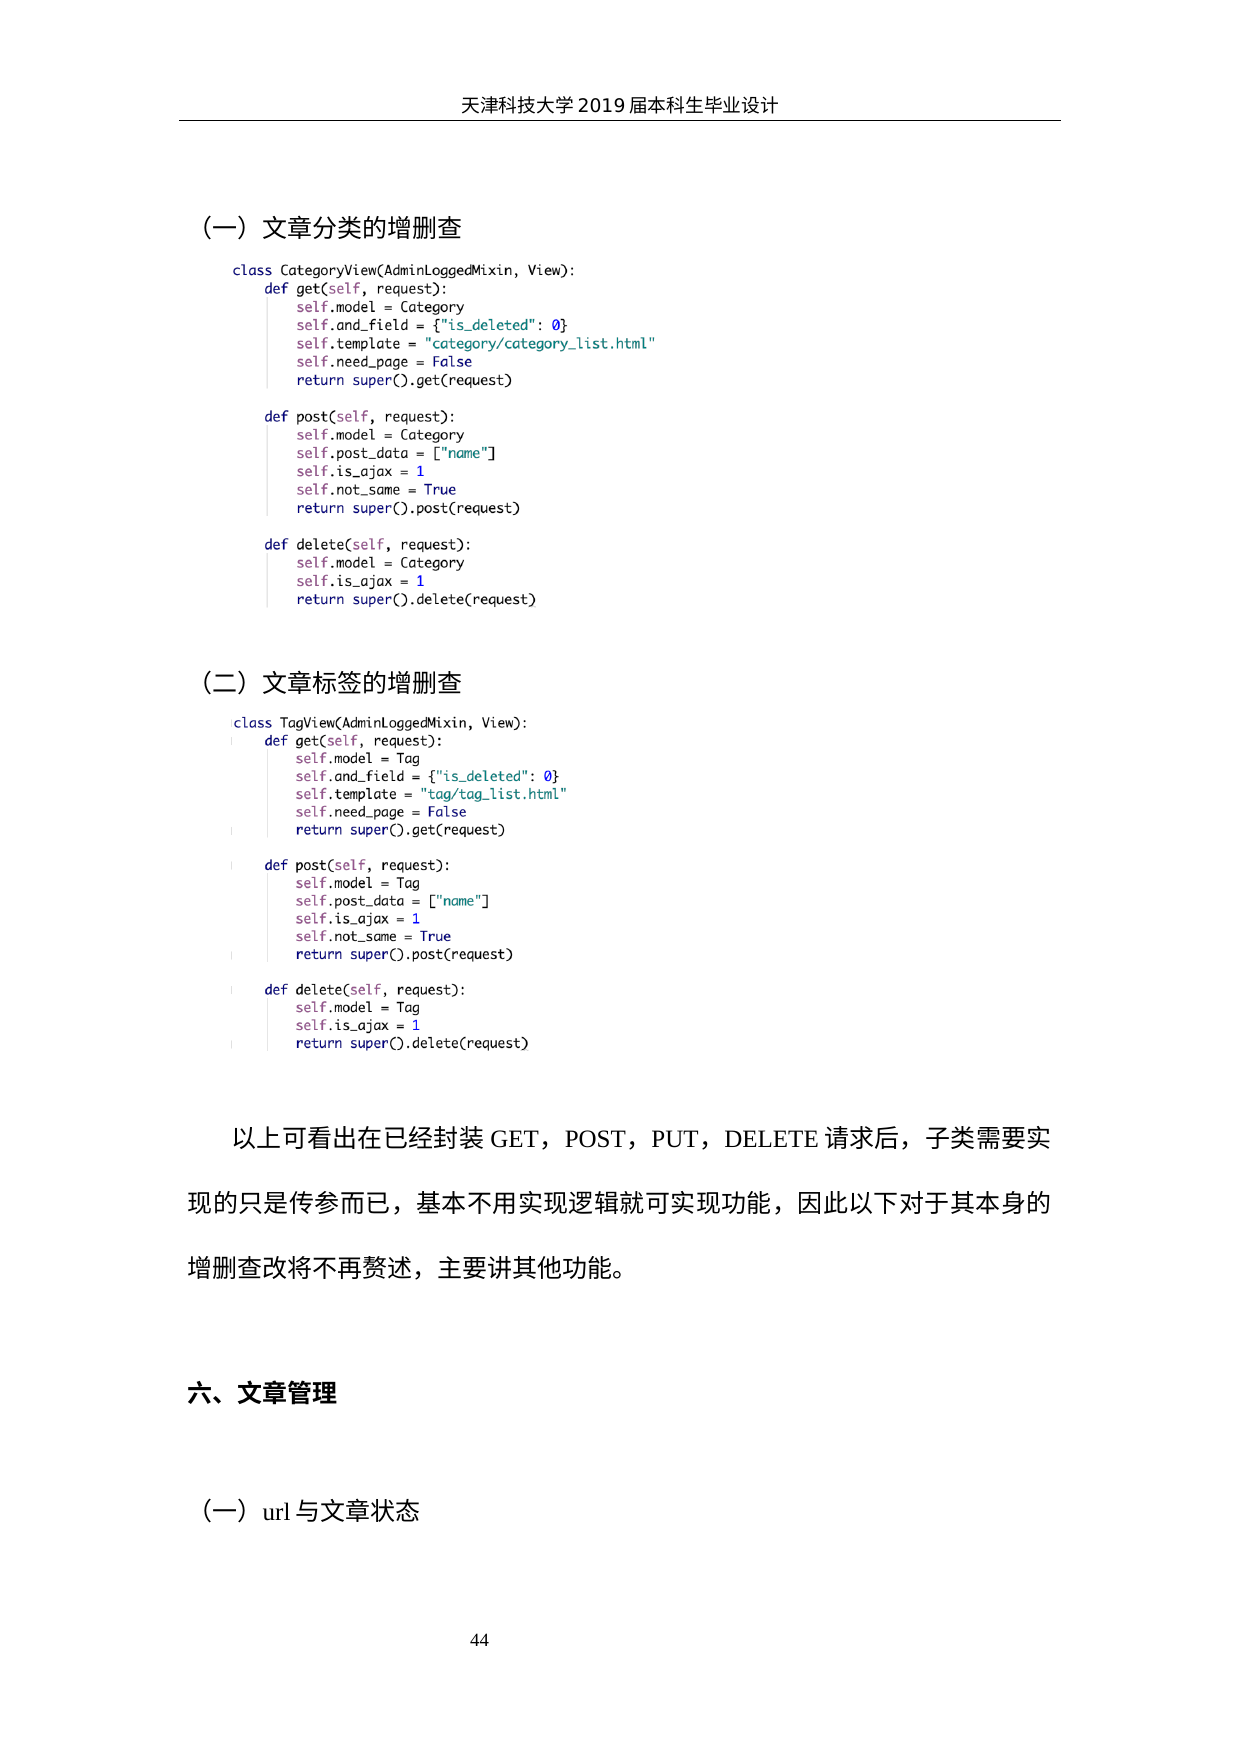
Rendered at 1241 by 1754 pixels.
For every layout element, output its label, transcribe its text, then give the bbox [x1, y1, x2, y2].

text 以上可看出在已经封装GET，POST，PUT，DELETE请求后，子类需要实现的只是传参而已，基本不用实现逻辑就可实现功能，因此以下对于其本身的增删查改将不再赘述，主要讲其他功能。 [187, 1104, 1053, 1299]
text （一）文章分类的增删查 [187, 194, 1053, 259]
text （二）文章标签的增删查 [187, 649, 1053, 714]
picture [231, 259, 1096, 613]
text （一）url与文章状态 [187, 1477, 1053, 1542]
subtitle 六、文章管理 [187, 1359, 1053, 1424]
picture [231, 714, 1096, 1052]
